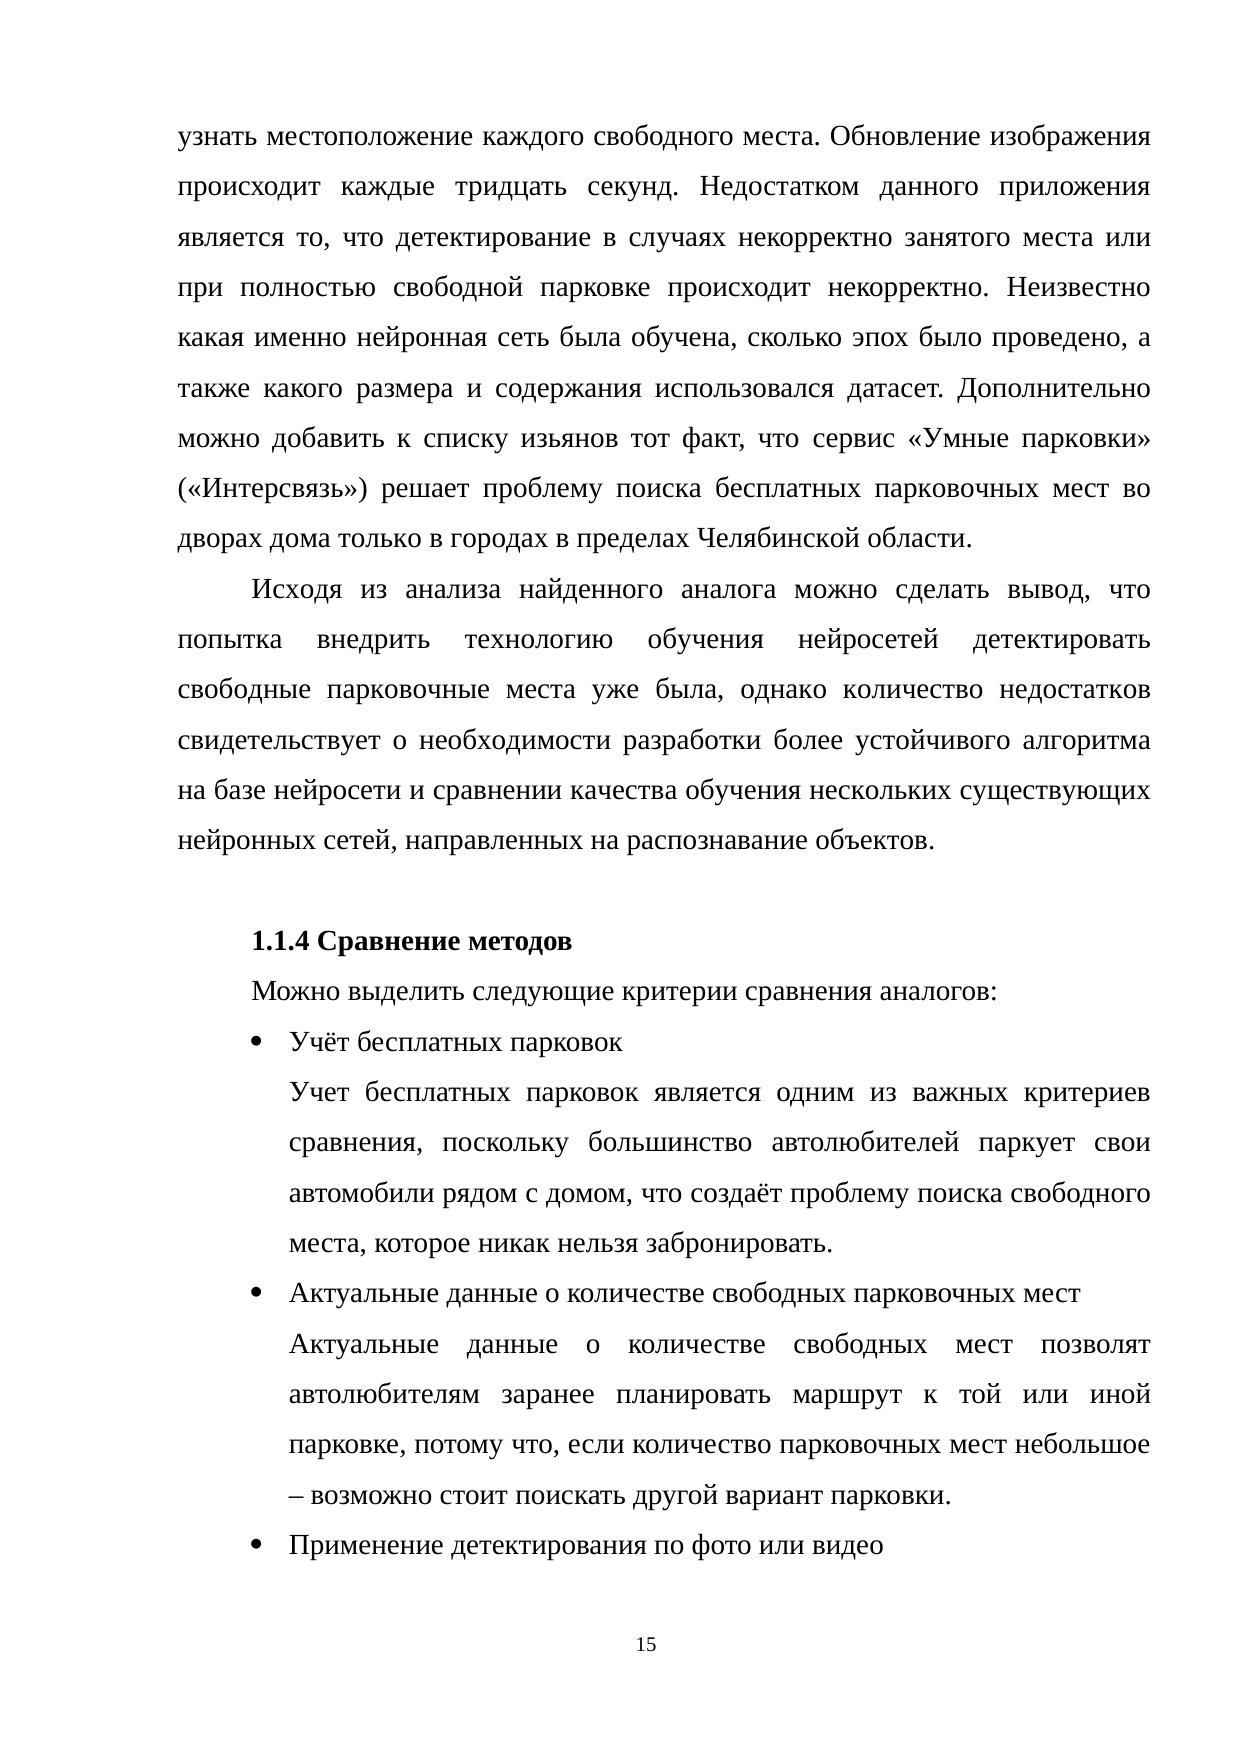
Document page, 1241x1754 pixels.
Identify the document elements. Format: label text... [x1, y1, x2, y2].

list Актуальные данные о количестве свободных парковочных мест [251, 1275, 1152, 1309]
list Применение детектирования по фото или видео [251, 1527, 1152, 1561]
subtitle 1.1.4 Сравнение методов [251, 923, 1152, 957]
list Учёт бесплатных парковок [251, 1024, 1152, 1057]
text Исходя из анализа найденного аналога можно сделать вывод, что попытка внедрить технологию обучения нейросетей детектировать свободные парковочные места уже была, однако количество недостатков свидетельствует о необходимости разработки более устойчивого алгоритма на базе нейросети и сравнении качества обучения нескольких существующих нейронных сетей, направленных на распознавание объектов. [177, 571, 1152, 856]
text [177, 118, 1152, 554]
text Можно выделить следующие критерии сравнения аналогов: [177, 973, 1152, 1007]
text Учет бесплатных парковок является одним из важных критериев сравнения, поскольку большинство автолюбителей паркует свои автомобили рядом с домом, что создаёт проблему поиска свободного места, которое никак нельзя забронировать. [288, 1074, 1152, 1259]
text Актуальные данные о количестве свободных мест позволят автолюбителям заранее планировать маршрут к той или иной парковке, потому что, если количество парковочных мест небольшое – возможно стоит поискать другой вариант парковки. [288, 1326, 1152, 1510]
